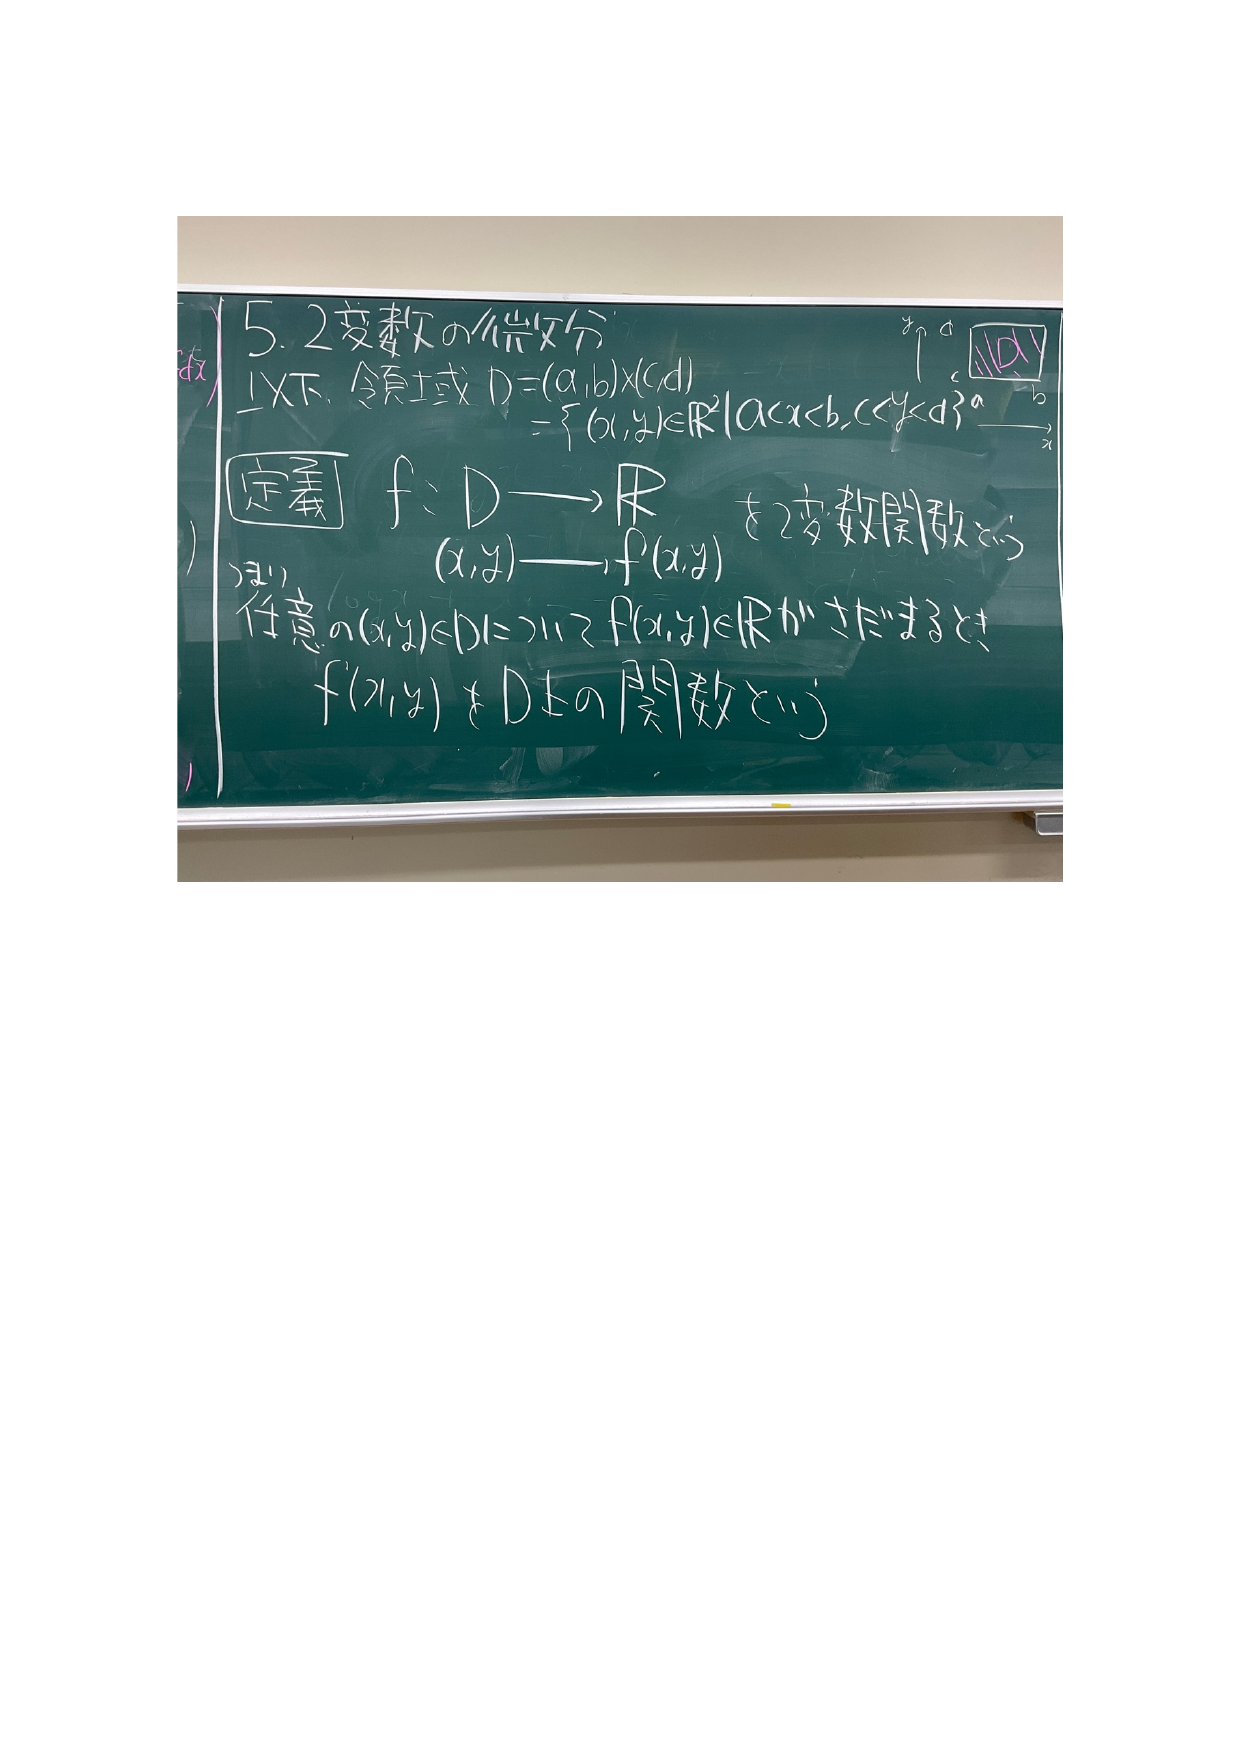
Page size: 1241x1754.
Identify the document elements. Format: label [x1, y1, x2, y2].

picture [177, 216, 1063, 882]
